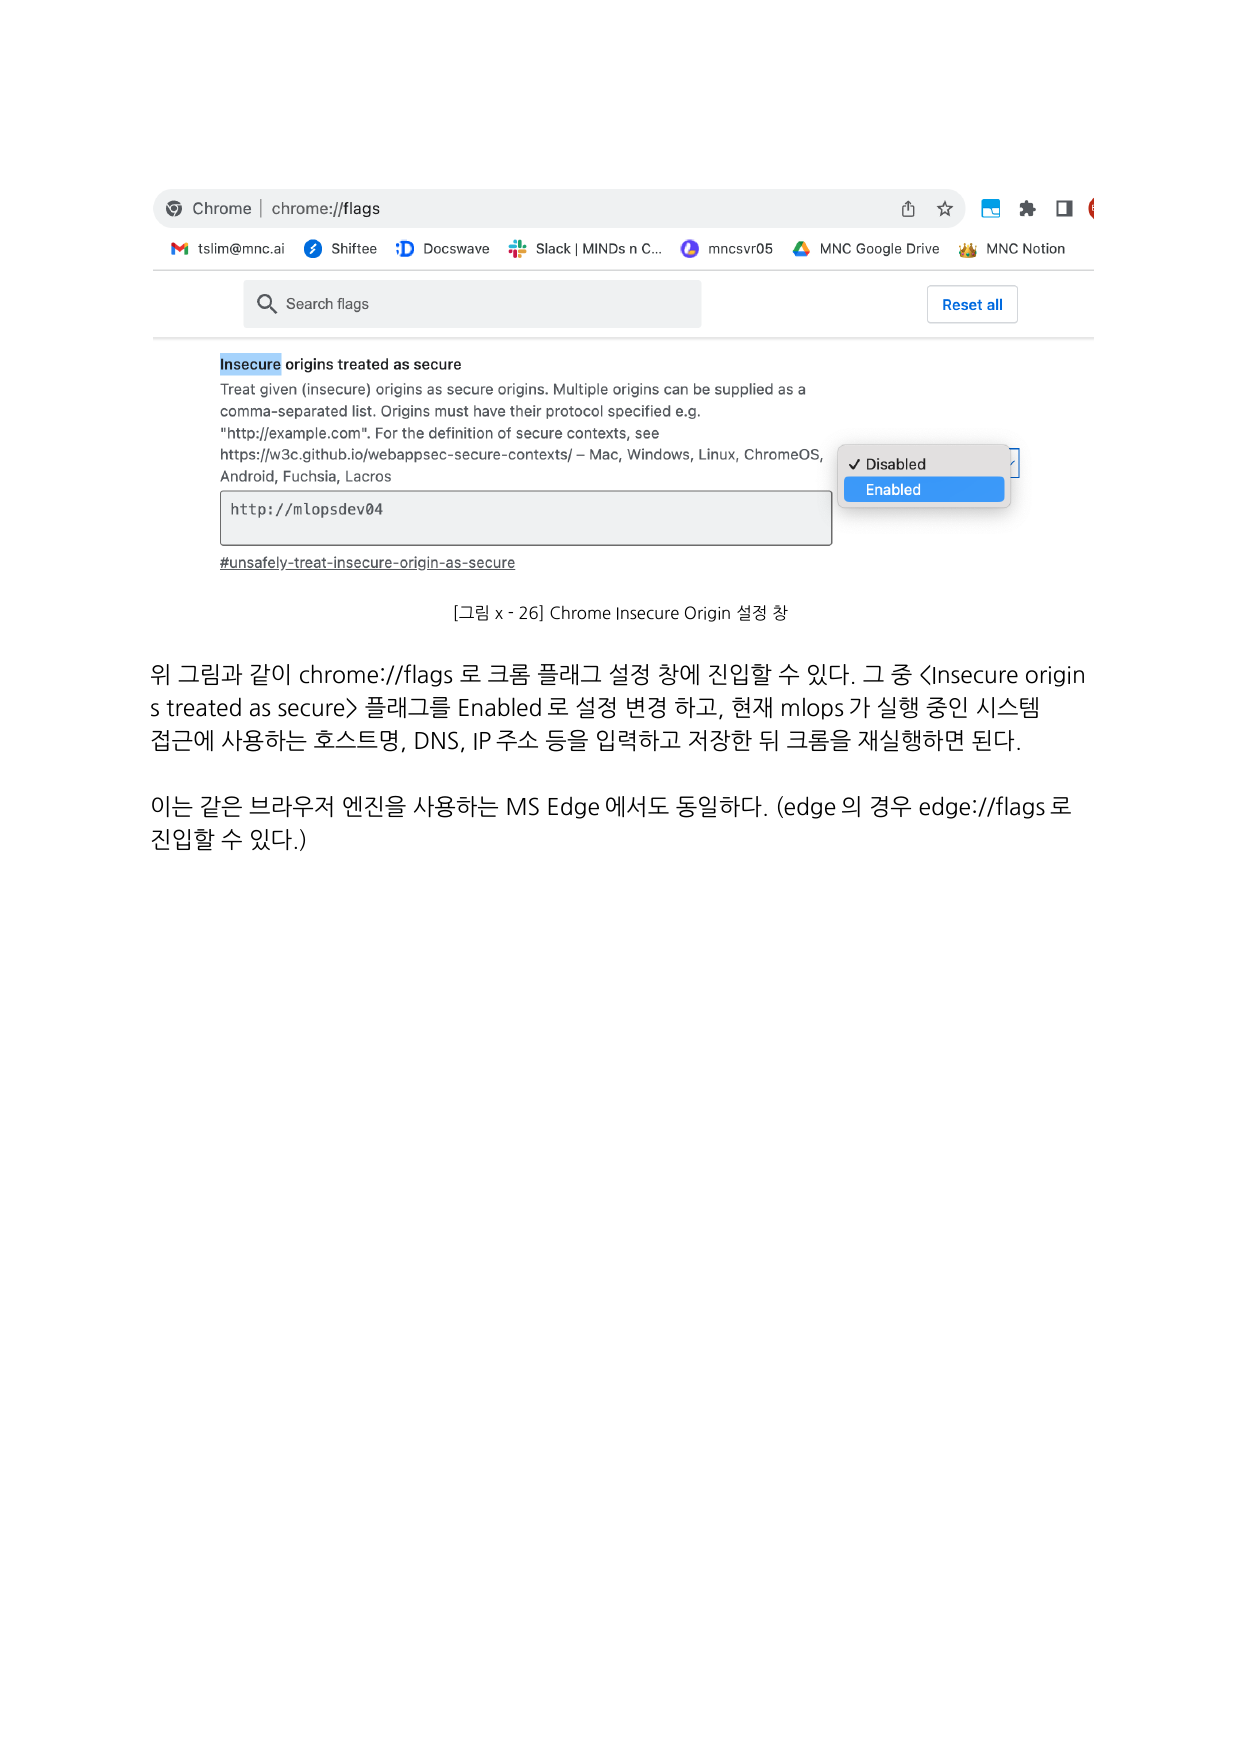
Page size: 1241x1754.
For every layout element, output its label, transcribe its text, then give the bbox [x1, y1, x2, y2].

text 위 그림과 같이 chrome://flags 로 크롬 플래그 설정 창에 진입할 수 있다. 그 중 <Insecure origins treated as secure> 플래그를 Enabled로 설정 변경 하고, 현재 mlops가 실행 중인 시스템 접근에 사용하는 호스트명, DNS, IP주소 등을 입력하고 저장한 뒤 크롬을 재실행하면 된다. [150, 658, 1090, 753]
picture [153, 185, 1094, 594]
text 이는 같은 브라우저 엔진을 사용하는 MS Edge에서도 동일하다. (edge의 경우 edge://flags로 진입할 수 있다.) [150, 790, 1090, 851]
